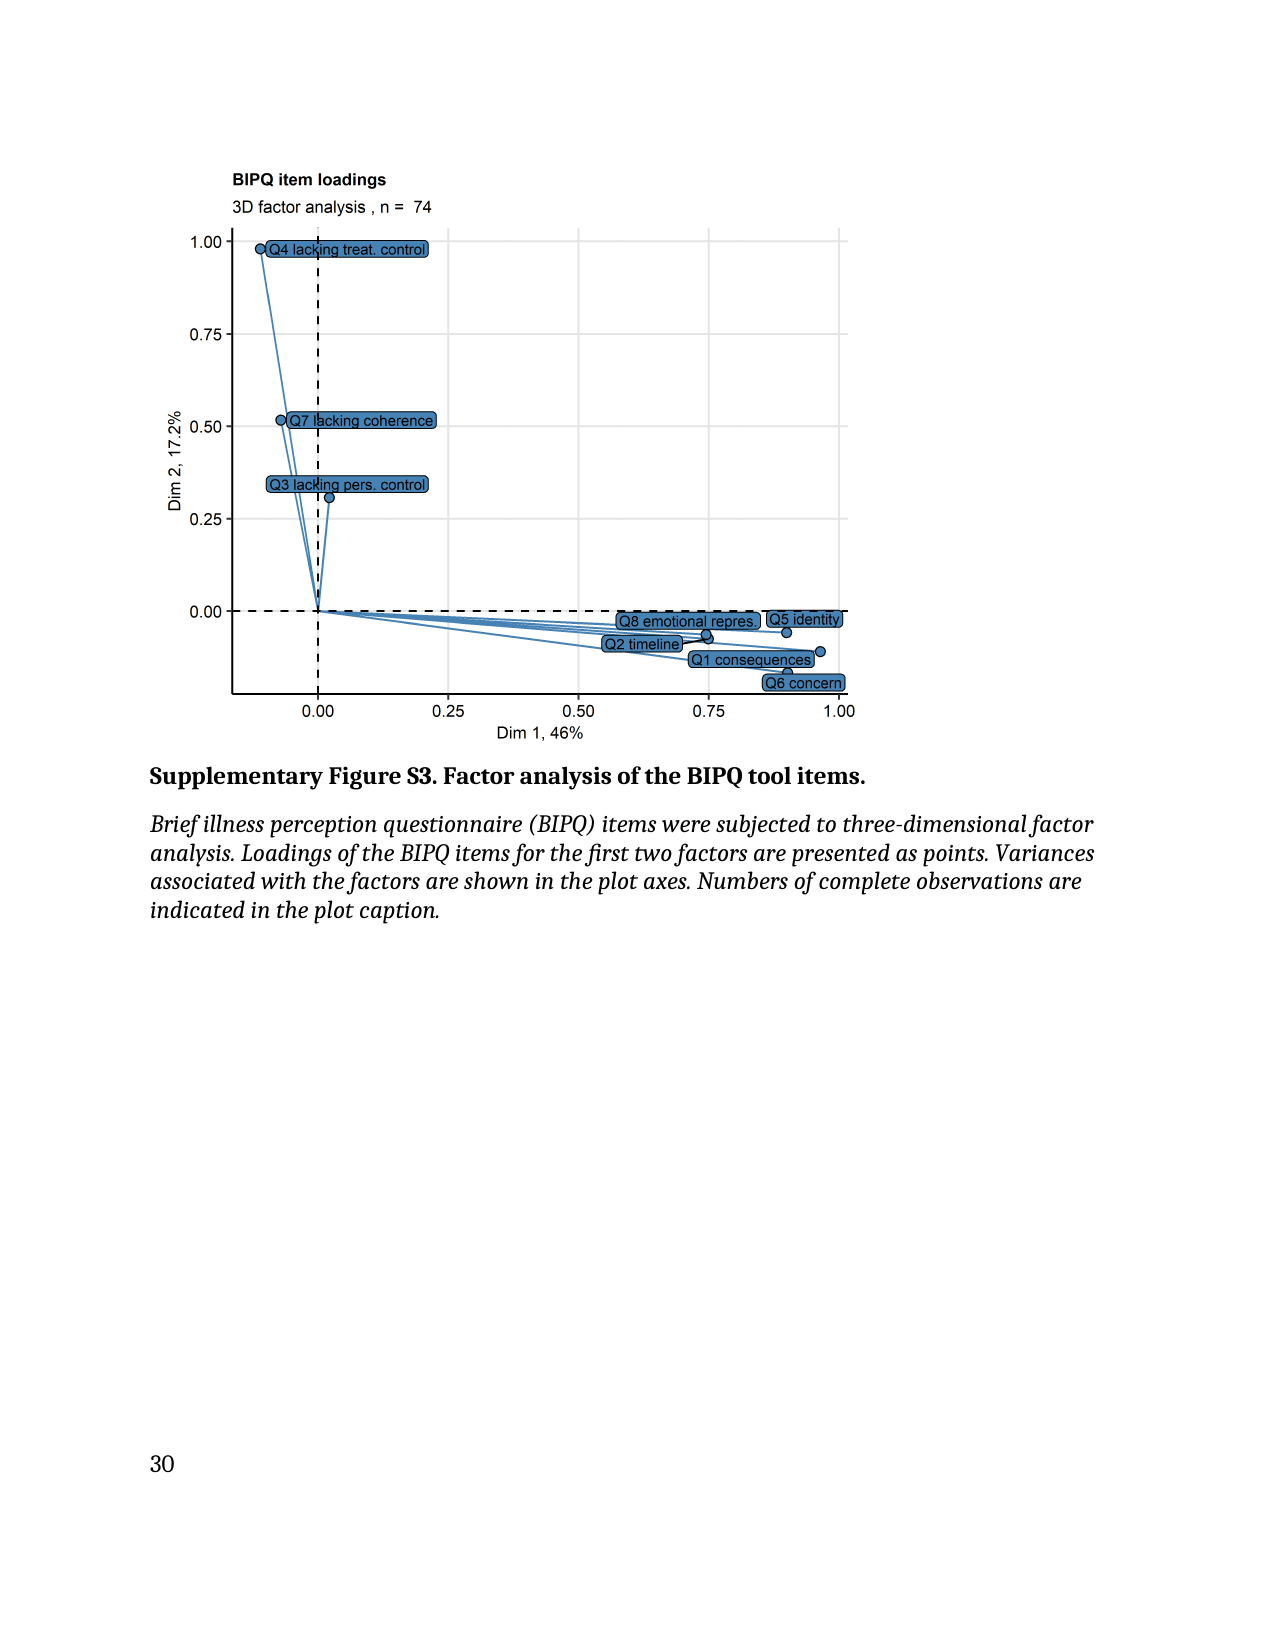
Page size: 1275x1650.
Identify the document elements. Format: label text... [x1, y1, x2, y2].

text Supplementary Figure S3. Factor analysis of the BIPQ tool items. [150, 762, 1125, 791]
picture [150, 150, 860, 742]
text Brief illness perception questionnaire (BIPQ) items were subjected to three-dimensional factor analysis. Loadings of the BIPQ items for the first two factors are presented as points. Variances associated with the factors are shown in the plot axes. Numbers of complete observations are indicated in the plot caption. [150, 810, 1125, 925]
